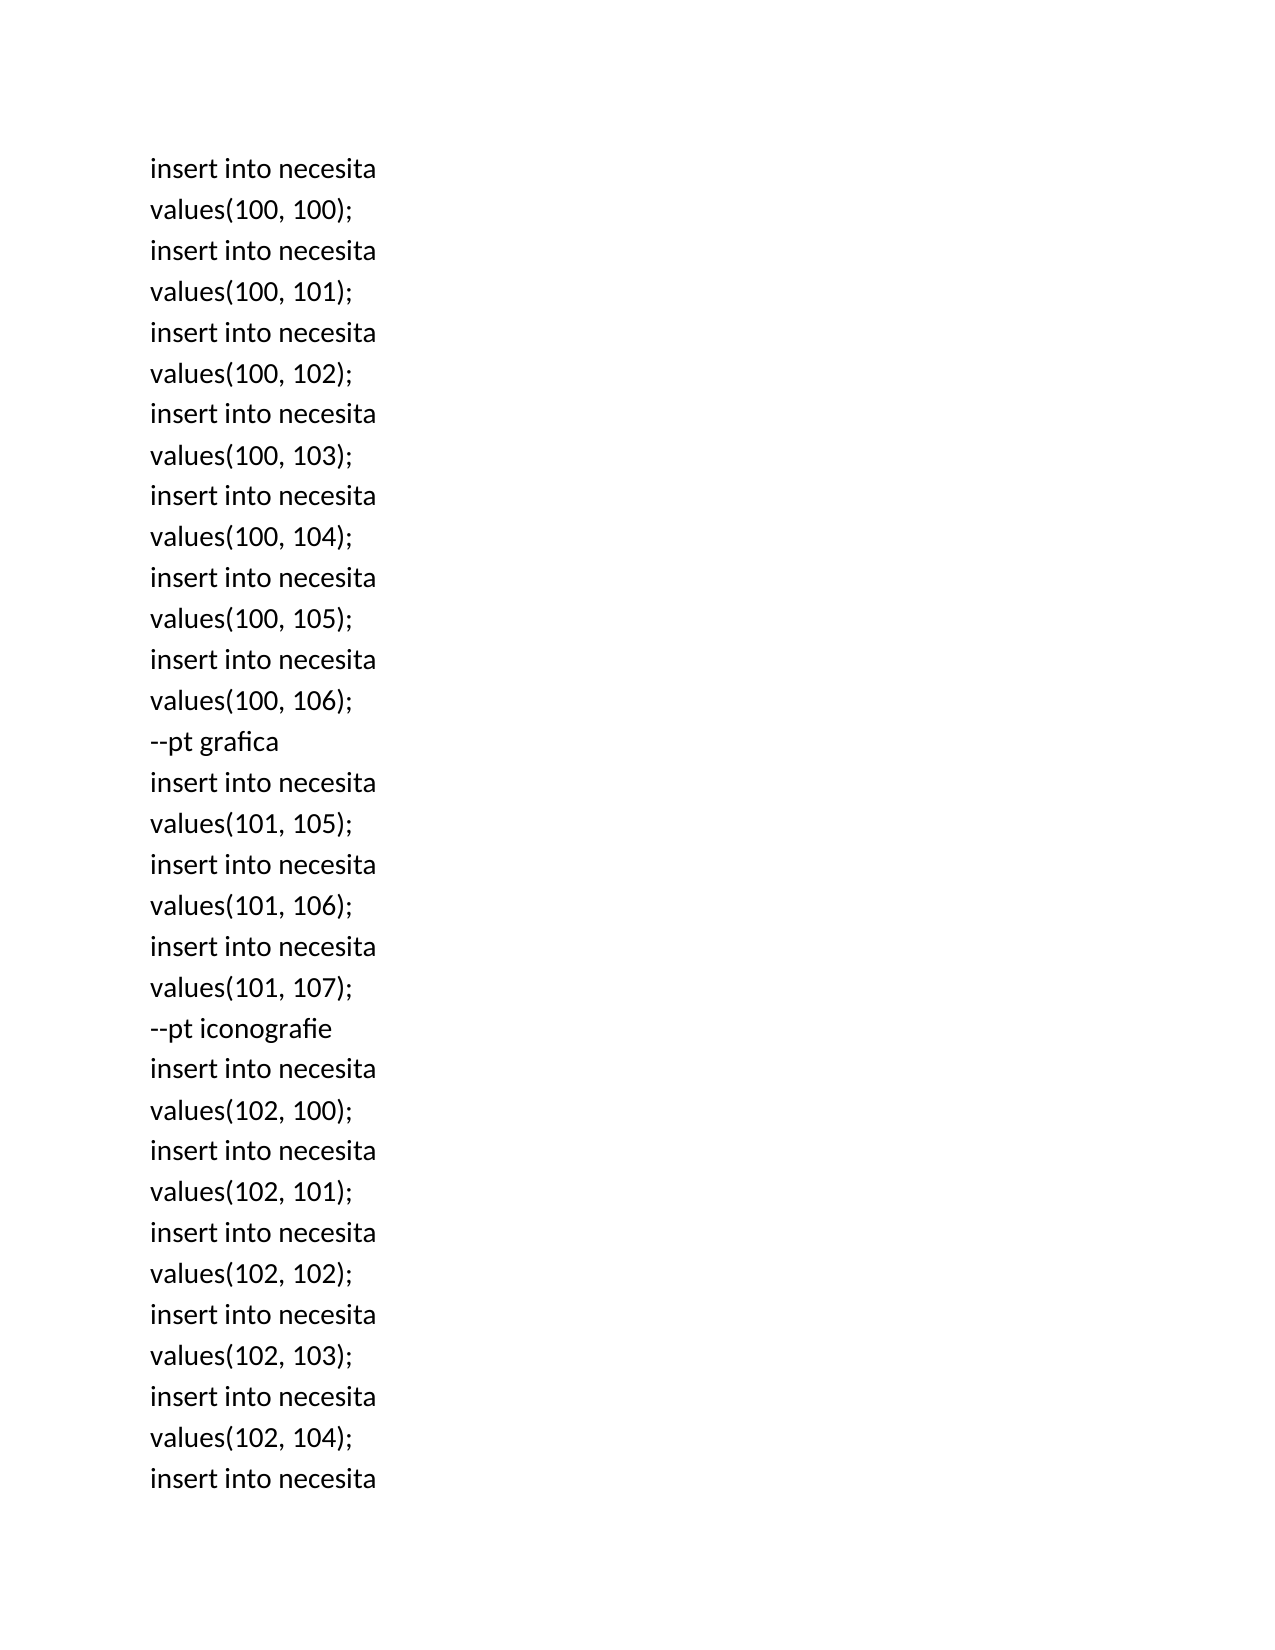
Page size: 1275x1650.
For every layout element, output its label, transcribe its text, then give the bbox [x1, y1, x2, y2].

text values(102, 100); [150, 1092, 1125, 1127]
text values(100, 100); [150, 191, 1125, 227]
text insert into necesita [150, 1296, 1125, 1332]
text insert into necesita [150, 232, 1125, 267]
text insert into necesita [150, 846, 1125, 882]
text values(100, 106); [150, 682, 1125, 718]
text insert into necesita [150, 559, 1125, 595]
text insert into necesita [150, 477, 1125, 513]
text values(100, 103); [150, 437, 1125, 472]
text values(101, 105); [150, 805, 1125, 841]
text values(102, 104); [150, 1419, 1125, 1455]
text insert into necesita [150, 1051, 1125, 1086]
text insert into necesita [150, 1214, 1125, 1250]
text insert into necesita [150, 150, 1125, 186]
text values(100, 102); [150, 355, 1125, 390]
text --pt iconografie [150, 1010, 1125, 1045]
text insert into necesita [150, 396, 1125, 431]
text values(102, 101); [150, 1173, 1125, 1209]
text --pt grafica [150, 723, 1125, 759]
text values(100, 105); [150, 600, 1125, 636]
text insert into necesita [150, 764, 1125, 800]
text insert into necesita [150, 1378, 1125, 1414]
text insert into necesita [150, 1132, 1125, 1168]
text insert into necesita [150, 314, 1125, 349]
text insert into necesita [150, 1460, 1125, 1496]
text insert into necesita [150, 641, 1125, 677]
text insert into necesita [150, 928, 1125, 963]
text values(100, 104); [150, 518, 1125, 554]
text values(100, 101); [150, 273, 1125, 308]
text values(102, 103); [150, 1337, 1125, 1373]
text values(101, 107); [150, 969, 1125, 1004]
text values(101, 106); [150, 887, 1125, 922]
text values(102, 102); [150, 1255, 1125, 1291]
